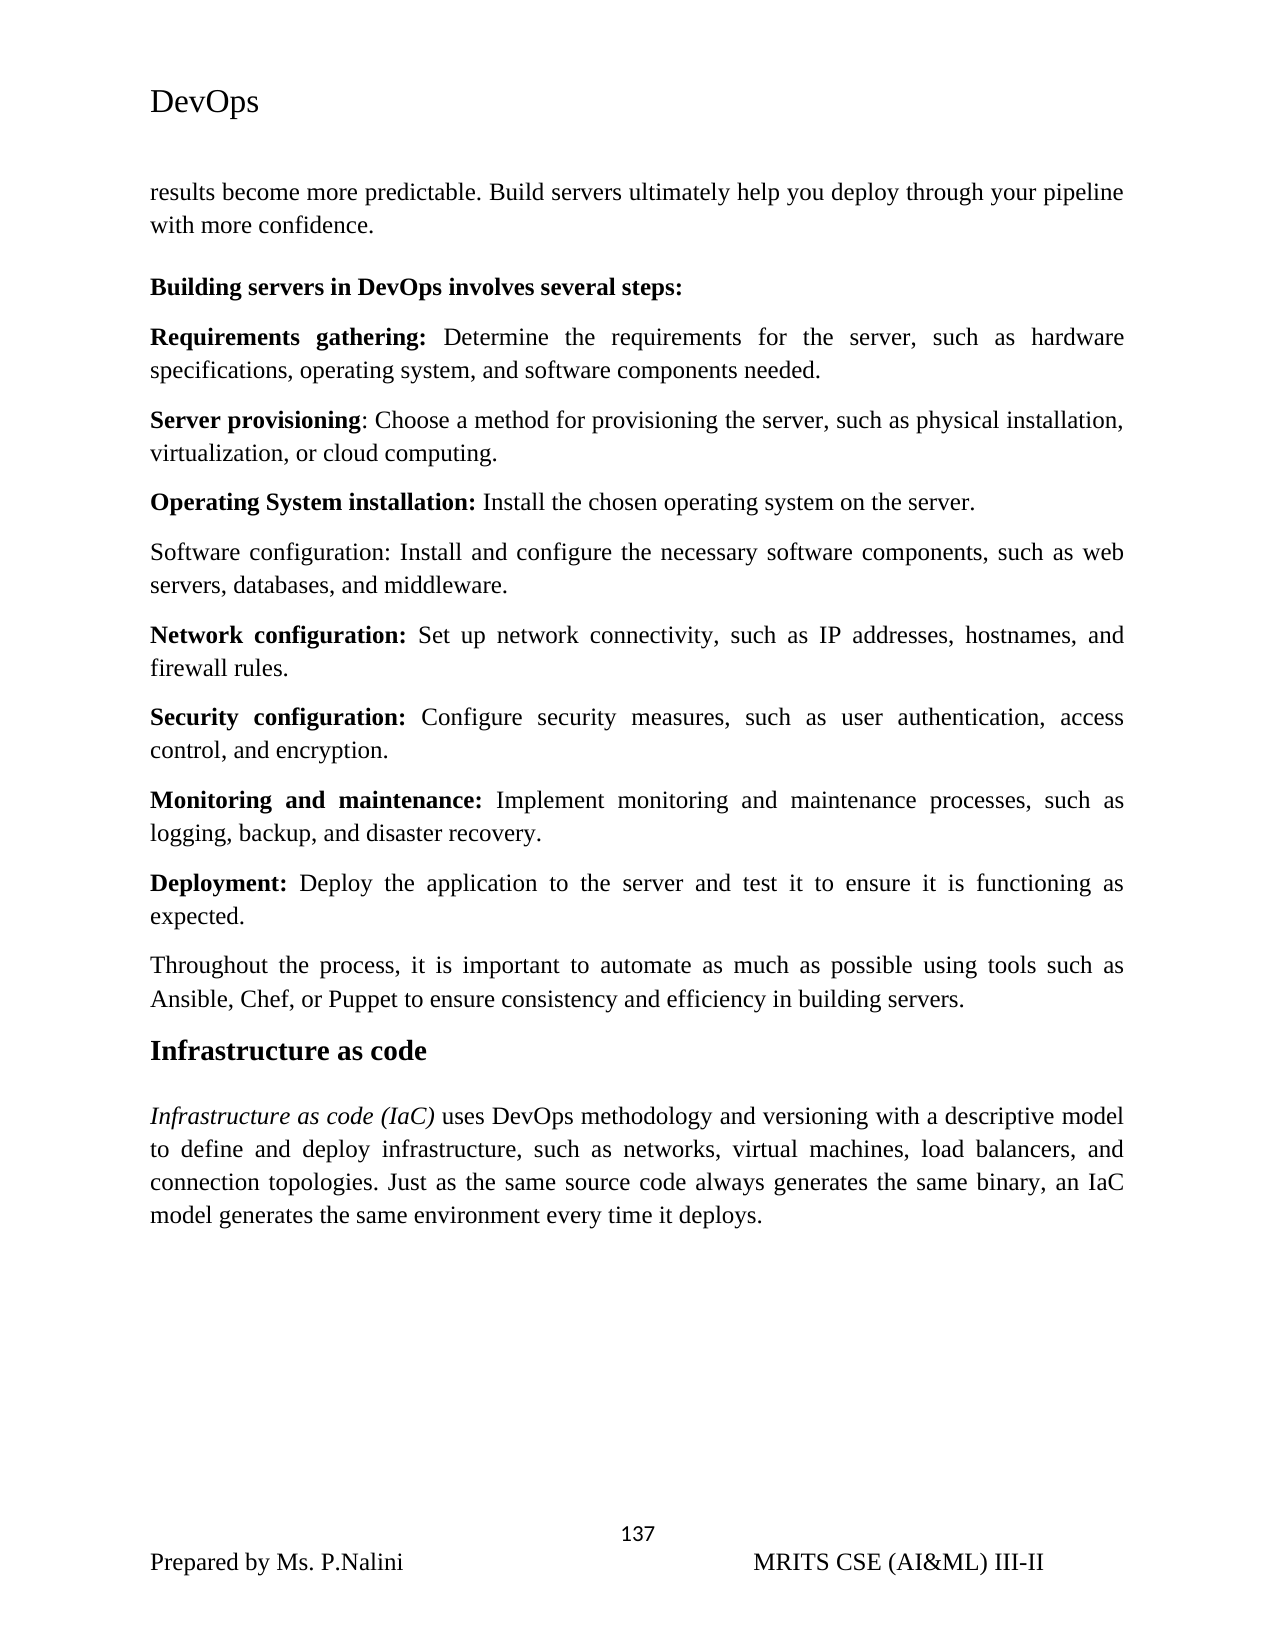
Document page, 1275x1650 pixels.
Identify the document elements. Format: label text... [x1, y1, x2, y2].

text Network configuration: Set up network connectivity, such as IP addresses, hostnames, and firewall rules. [150, 620, 1125, 682]
text Infrastructure as code (IaC) uses DevOps methodology and versioning with a descriptive model to define and deploy infrastructure, such as networks, virtual machines, load balancers, and connection topologies. Just as the same source code always generates the same binary, an IaC model generates the same environment every time it deploys. [150, 1101, 1125, 1229]
text Building servers in DevOps involves several steps: [150, 272, 1125, 301]
text Server provisioning: Choose a method for provisioning the server, such as physical installation, virtualization, or cloud computing. [150, 405, 1125, 466]
text Deployment: Deploy the application to the server and test it to ensure it is functioning as expected. [150, 868, 1125, 930]
text Throughout the process, it is important to automate as much as possible using tools such as Ansible, Chef, or Puppet to ensure consistency and efficiency in building servers. [150, 951, 1125, 1012]
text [150, 177, 1125, 239]
text Infrastructure as code [150, 1033, 1125, 1067]
text Software configuration: Install and configure the necessary software components, such as web servers, databases, and middleware. [150, 537, 1125, 599]
text Operating System installation: Install the chosen operating system on the server. [150, 487, 1125, 516]
text Monitoring and maintenance: Implement monitoring and maintenance processes, such as logging, backup, and disaster recovery. [150, 785, 1125, 847]
text Requirements gathering: Determine the requirements for the server, such as hardware specifications, operating system, and software components needed. [150, 322, 1125, 384]
text Security configuration: Configure security measures, such as user authentication, access control, and encryption. [150, 702, 1125, 764]
